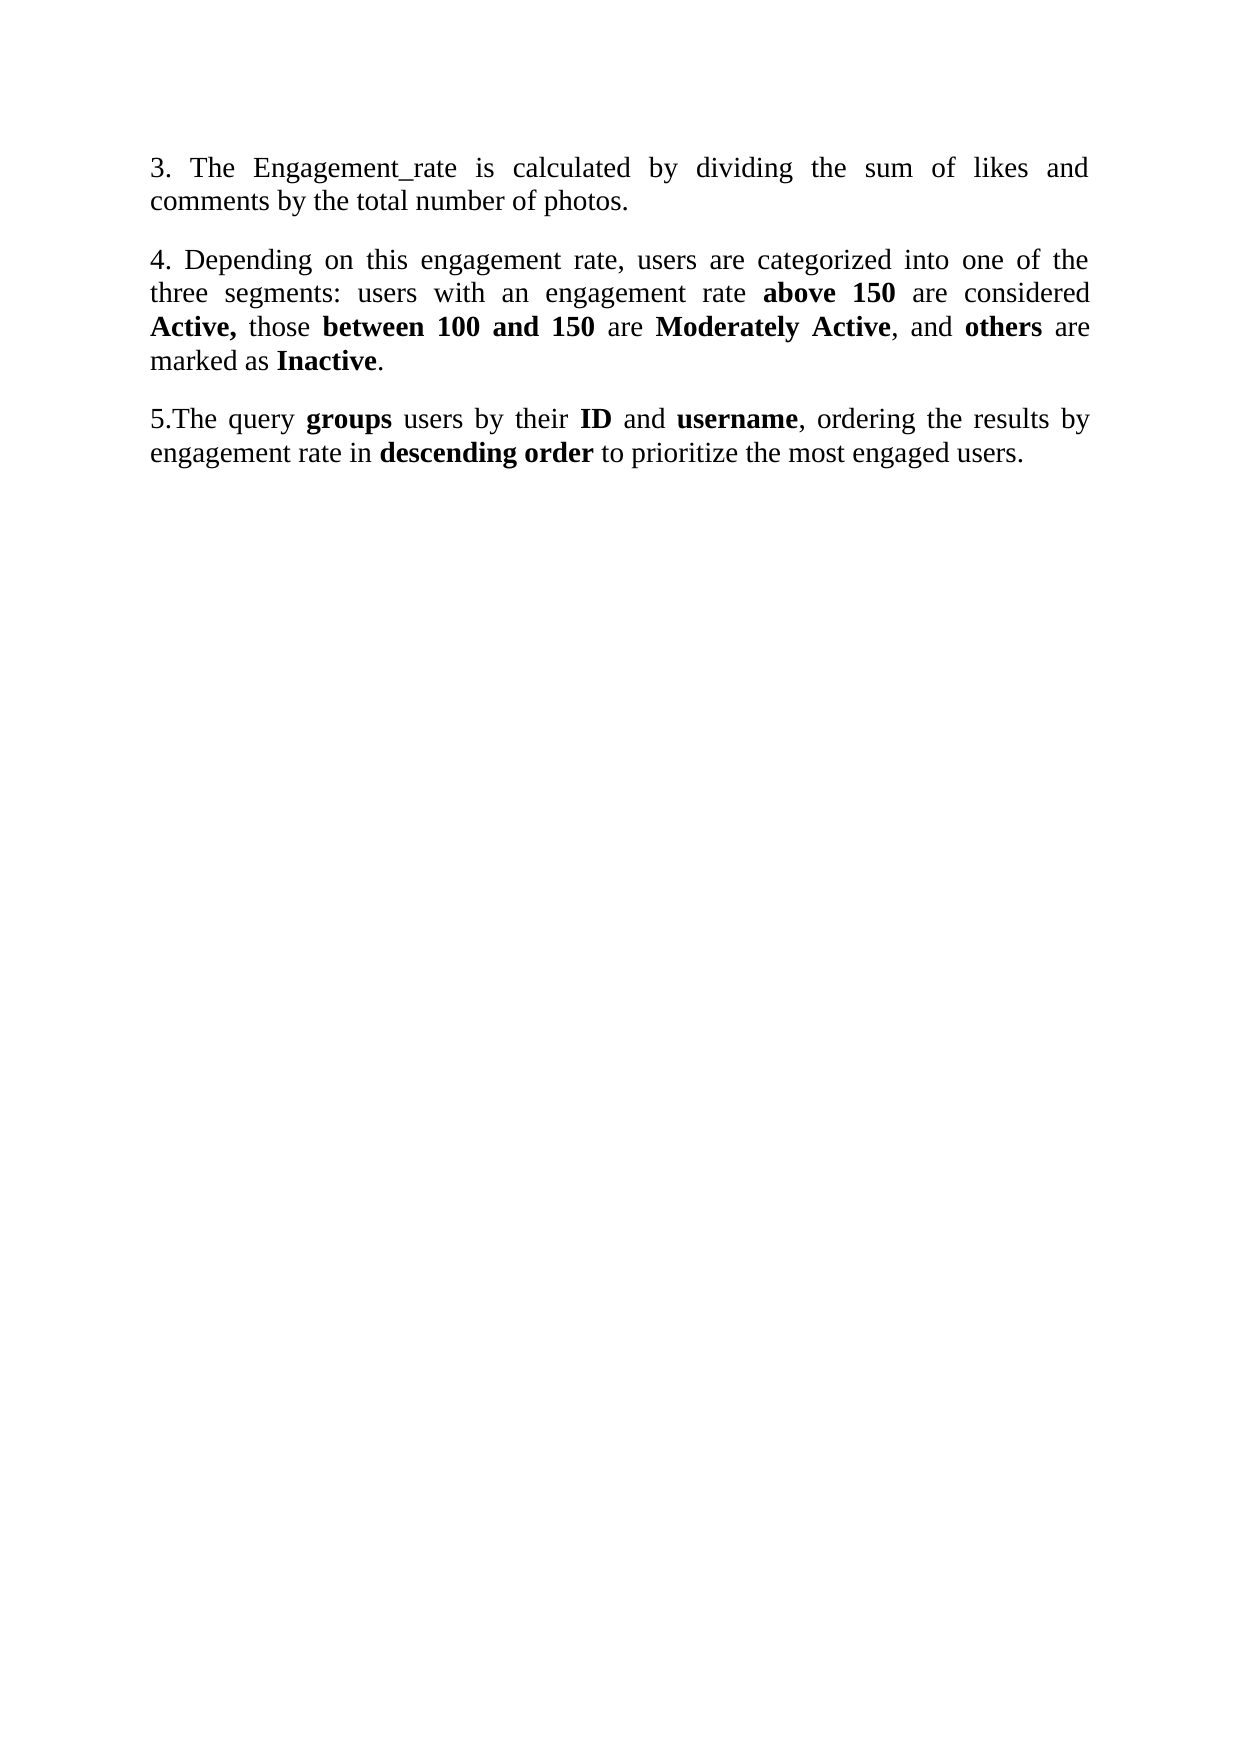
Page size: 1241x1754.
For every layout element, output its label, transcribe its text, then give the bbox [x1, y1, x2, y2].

text 3. The Engagement_rate is calculated by dividing the sum of likes and comments by the total number of photos. [150, 150, 1090, 217]
text 5.The query groups users by their ID and username, ordering the results by engagement rate in descending order to prioritize the most engaged users. [150, 401, 1090, 468]
text 4. Depending on this engagement rate, users are categorized into one of the three segments: users with an engagement rate above 150 are considered Active, those between 100 and 150 are Moderately Active, and others are marked as Inactive. [150, 242, 1090, 376]
